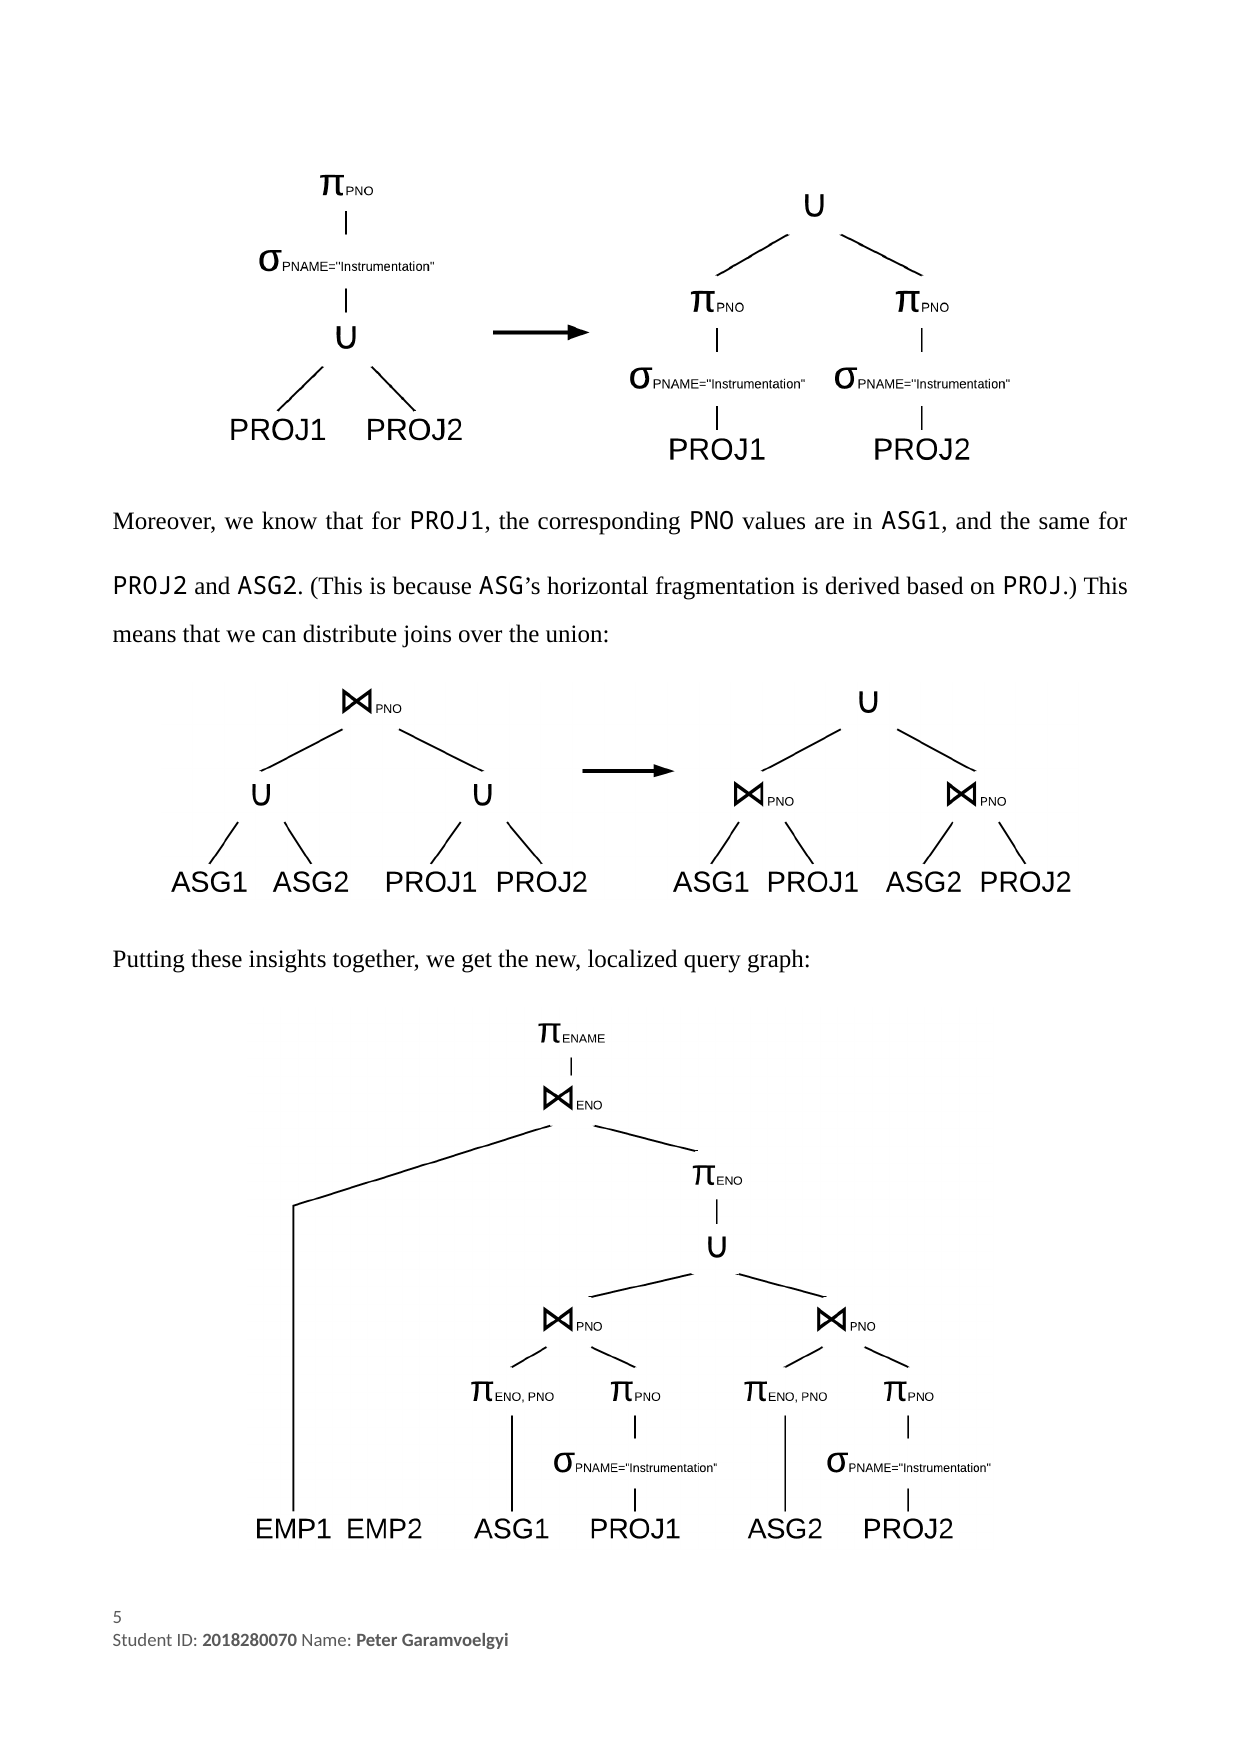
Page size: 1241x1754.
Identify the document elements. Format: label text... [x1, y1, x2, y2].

text Moreover, we know that for PROJ1, the corresponding PNO values are in ASG1, and the same for PROJ2 and ASG2. (This is because ASG’s horizontal fragmentation is derived based on PROJ.) This means that we can distribute joins over the union: [112, 487, 1128, 649]
picture [246, 1007, 994, 1550]
text Putting these insights together, we get the new, localized query graph: [112, 942, 1128, 974]
picture [161, 682, 1079, 900]
picture [225, 162, 1016, 470]
